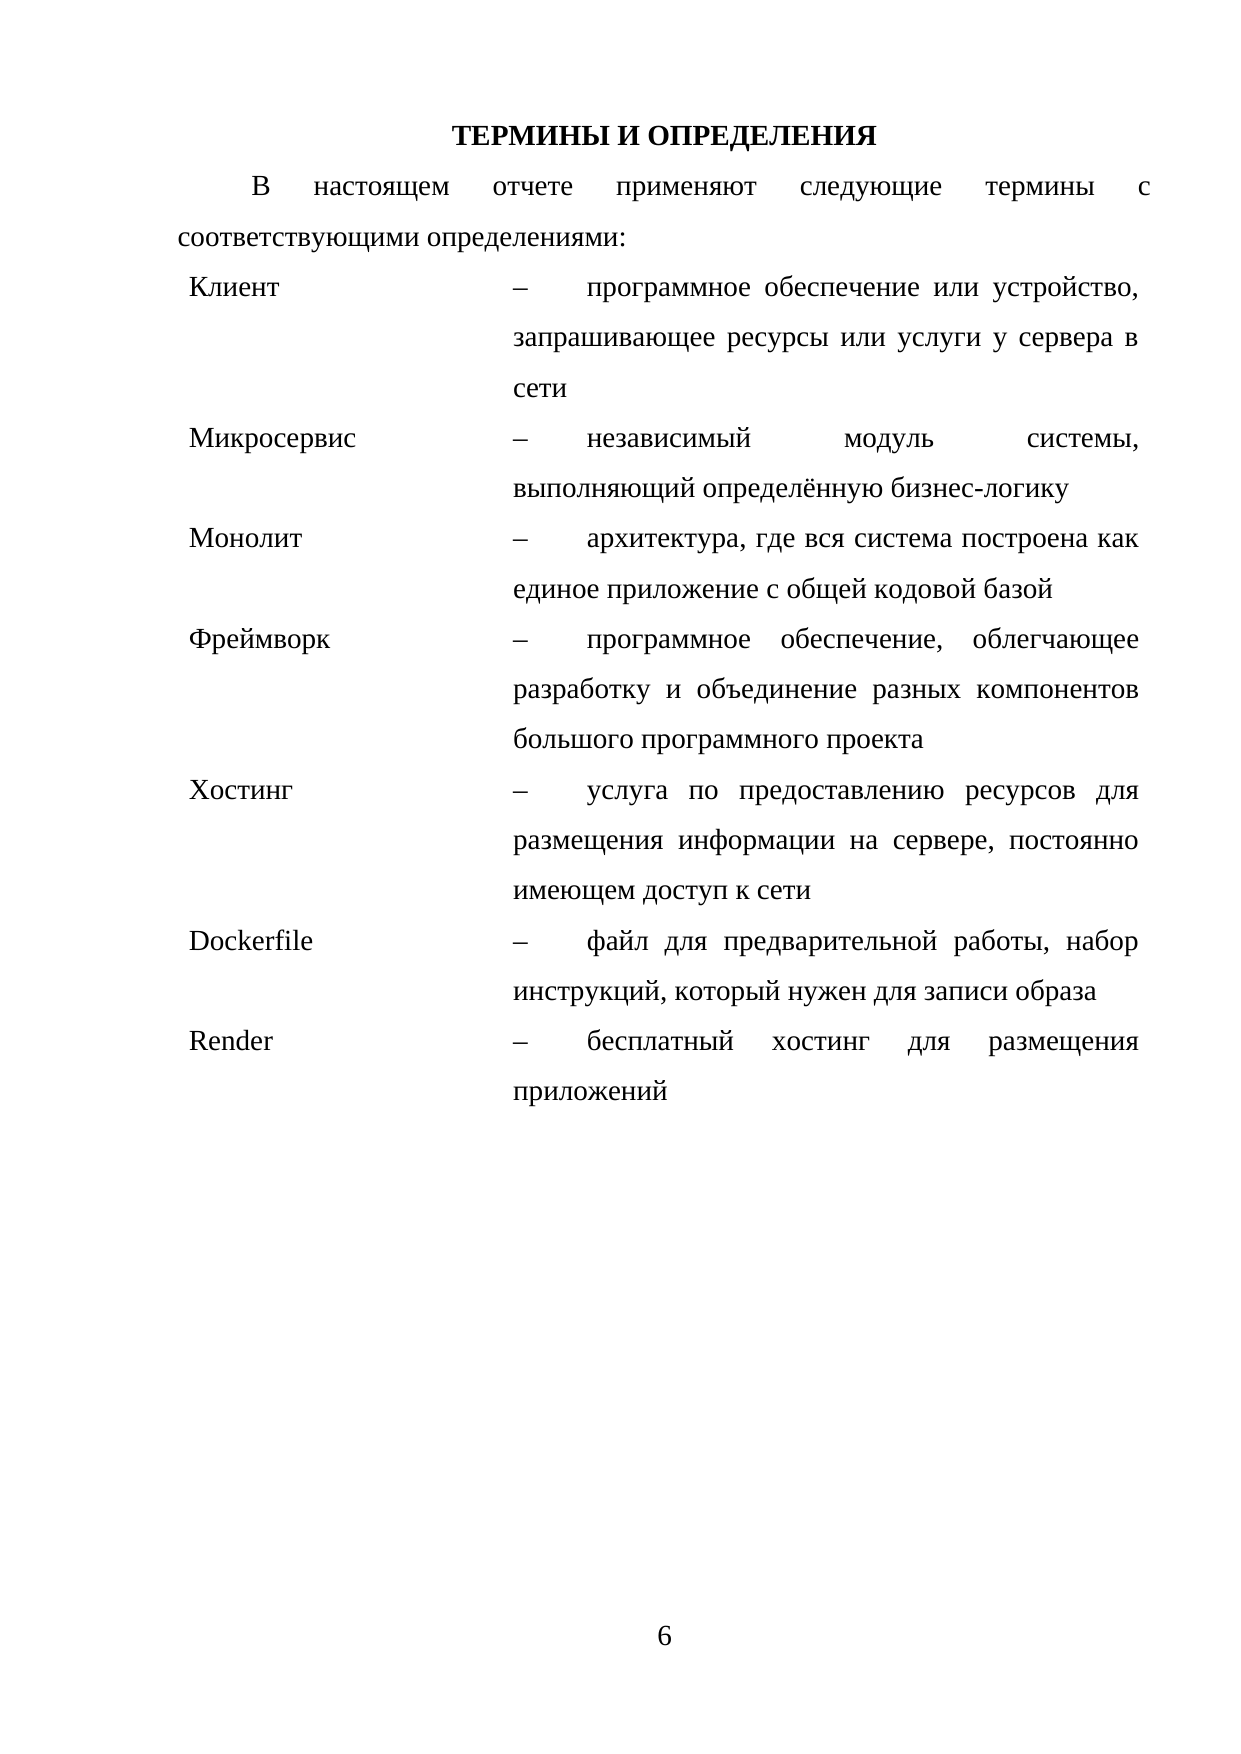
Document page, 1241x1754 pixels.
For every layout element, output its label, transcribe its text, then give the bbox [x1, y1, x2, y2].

table_cell бесплатный хостинг для размещения приложений [502, 1023, 1151, 1124]
table_cell Хостинг [177, 772, 502, 923]
table_cell – независимый модуль системы, выполняющий определённую бизнес-логику [502, 420, 1151, 520]
text В настоящем отчете применяют следующие термины с соответствующими определениями: [177, 168, 1152, 252]
table_cell – архитектура, где вся система построена как единое приложение с общей кодовой базой [502, 520, 1151, 621]
table_header Фреймворк [177, 621, 502, 772]
table_cell Монолит [177, 520, 502, 621]
table_cell услуга по предоставлению ресурсов для размещения информации на сервере, постоянно имеющем доступ к сети [502, 772, 1151, 923]
table_header Клиент [177, 269, 502, 420]
text ТЕРМИНЫ И ОПРЕДЕЛЕНИЯ [177, 118, 1152, 152]
table_cell Микросервис [177, 420, 502, 520]
table_cell файл для предварительной работы, набор инструкций, который нужен для записи образа [502, 923, 1151, 1023]
table_header программное обеспечение, облегчающее разработку и объединение разных компонентов большого программного проекта [502, 621, 1151, 772]
table_cell Dockerfile [177, 923, 502, 1023]
table_header – программное обеспечение или устройство, запрашивающее ресурсы или услуги у сервера в сети [502, 269, 1151, 420]
table_cell Render [177, 1023, 502, 1124]
